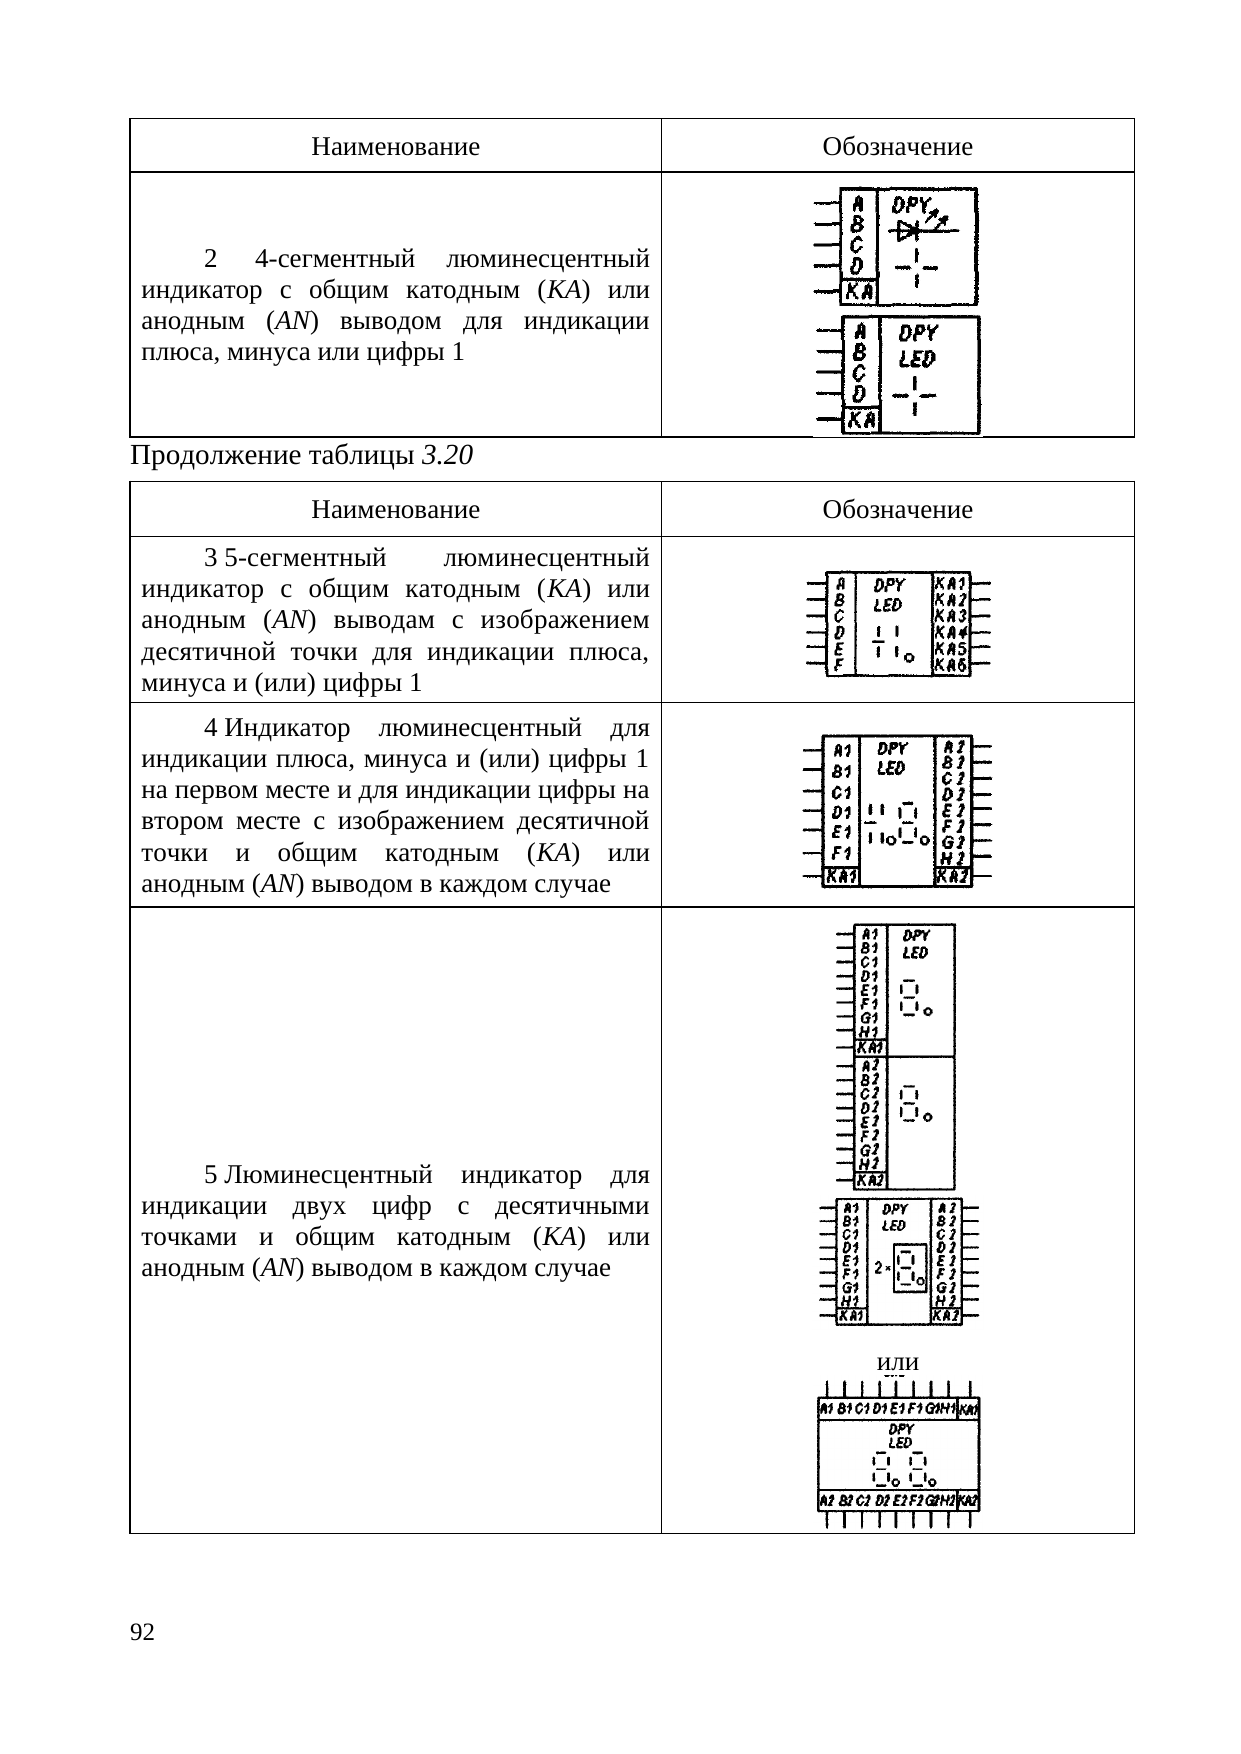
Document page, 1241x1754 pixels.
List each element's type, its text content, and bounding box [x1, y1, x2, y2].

table_header Обозначение [662, 119, 1134, 171]
picture [812, 919, 984, 1330]
table_cell [662, 537, 1134, 702]
table_header Обозначение [662, 482, 1134, 536]
picture [813, 1375, 983, 1533]
table_cell [662, 173, 1134, 436]
table_cell 3 5-сегментный люминесцентный индикатор с общим катодным (КА) или анодным (AN) выводам с изображением десятичной точки для индикации плюса, минуса и (или) цифры 1 [131, 537, 661, 702]
picture [800, 731, 996, 890]
table_cell 4 Индикатор люминесцентный для индикации плюса, минуса и (или) цифры 1 на первом месте и для индикации цифры на втором месте с изображением десятичной точки и общим катодным (КА) или анодным (AN) выводом в каждом случае [131, 703, 661, 906]
picture [811, 184, 985, 437]
table_cell [662, 703, 1134, 906]
table_header Наименование [131, 482, 661, 536]
text Продолжение таблицы 3.20 [130, 438, 1134, 471]
table_header Наименование [131, 119, 661, 171]
table_cell 2 4-сегментный люминесцентный индикатор с общим катодным (КА) или анодным (AN) выводом для индикации плюса, минуса или цифры 1 [131, 173, 661, 436]
table_cell 5 Люминесцентный индикатор для индикации двух цифр с десятичными точками и общим катодным (КА) или анодным (AN) выводом в каждом случае [131, 908, 661, 1533]
picture [801, 569, 994, 682]
table_cell или [662, 908, 1134, 1533]
